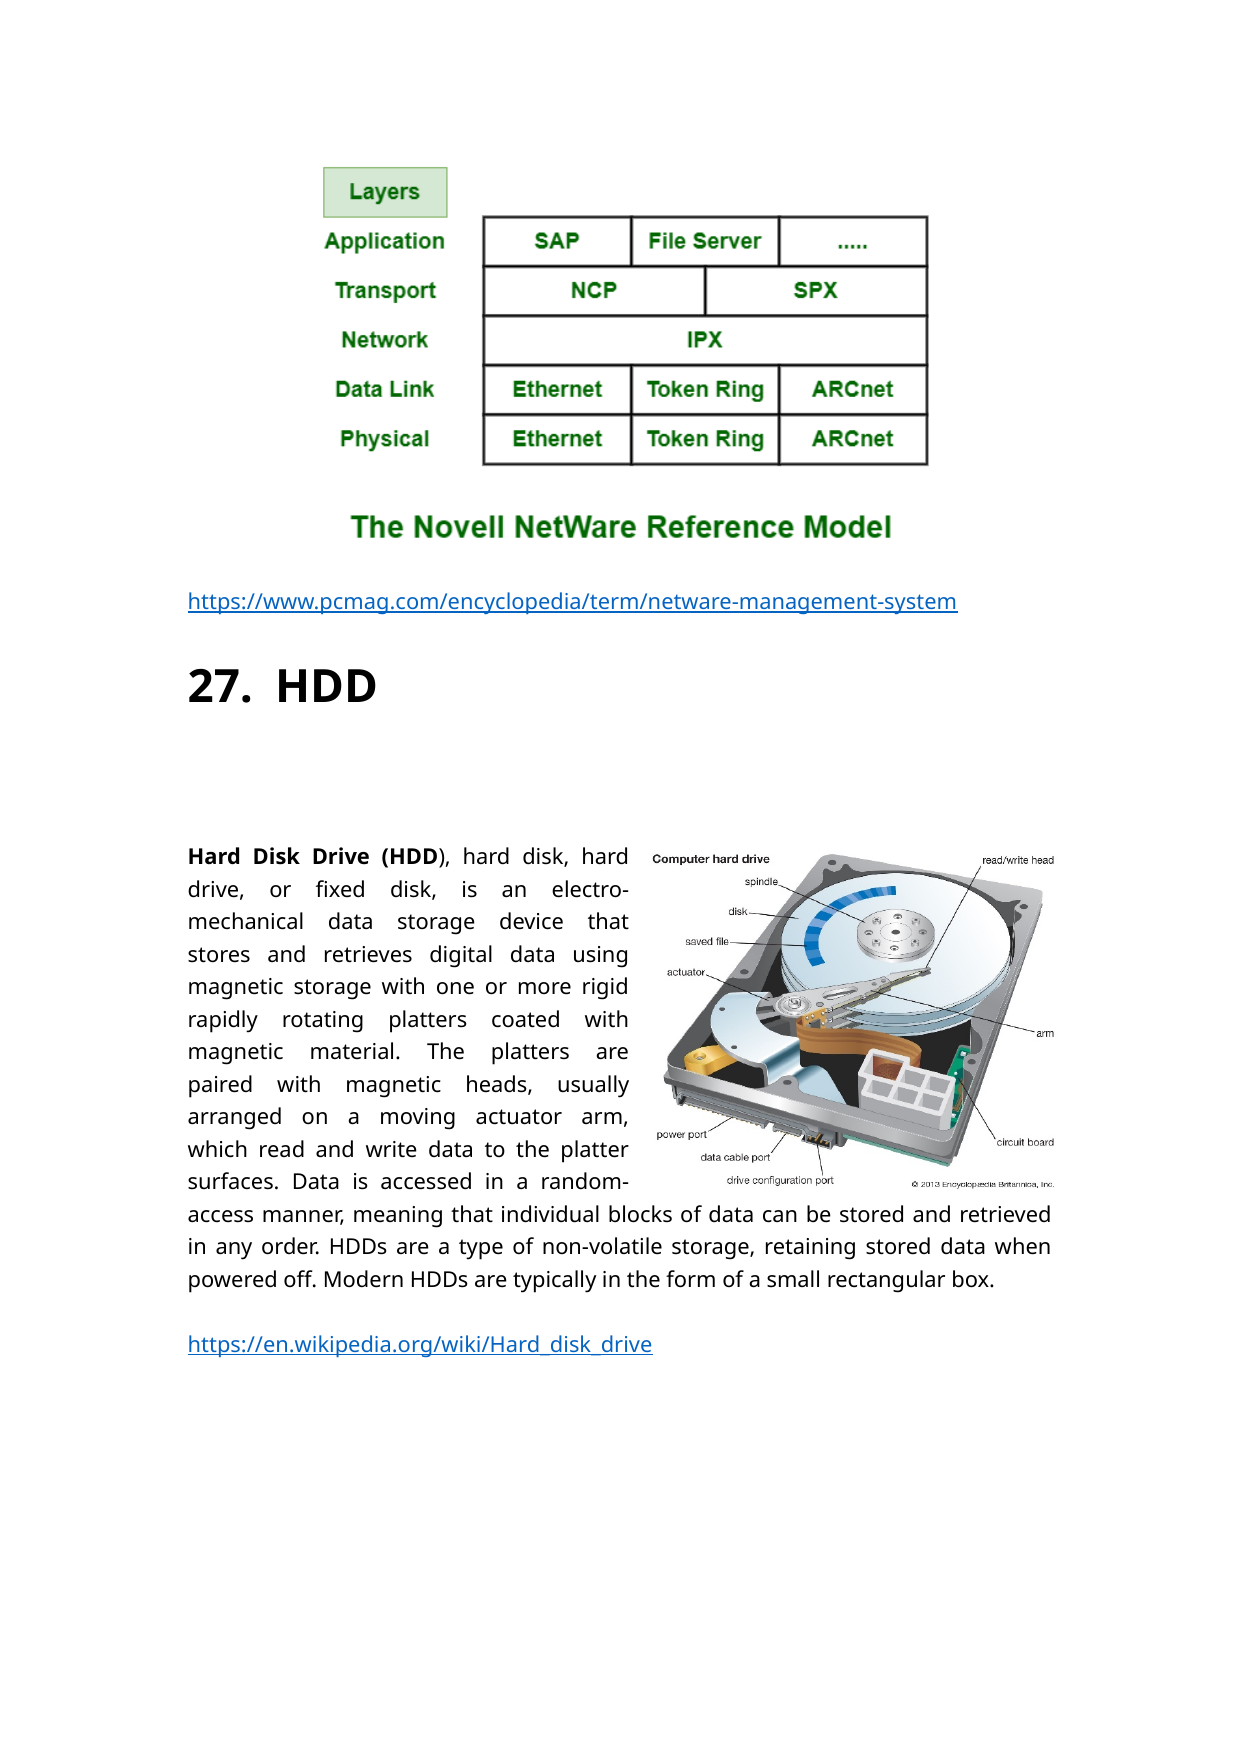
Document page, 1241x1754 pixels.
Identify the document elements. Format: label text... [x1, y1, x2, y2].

text https://www.pcmag.com/encyclopedia/term/netware-management-system [187, 584, 1053, 617]
text https://en.wikipedia.org/wiki/Hard_disk_drive [187, 1327, 1053, 1360]
picture [648, 849, 1058, 1191]
subtitle HDD [187, 652, 1053, 717]
picture [311, 162, 929, 565]
